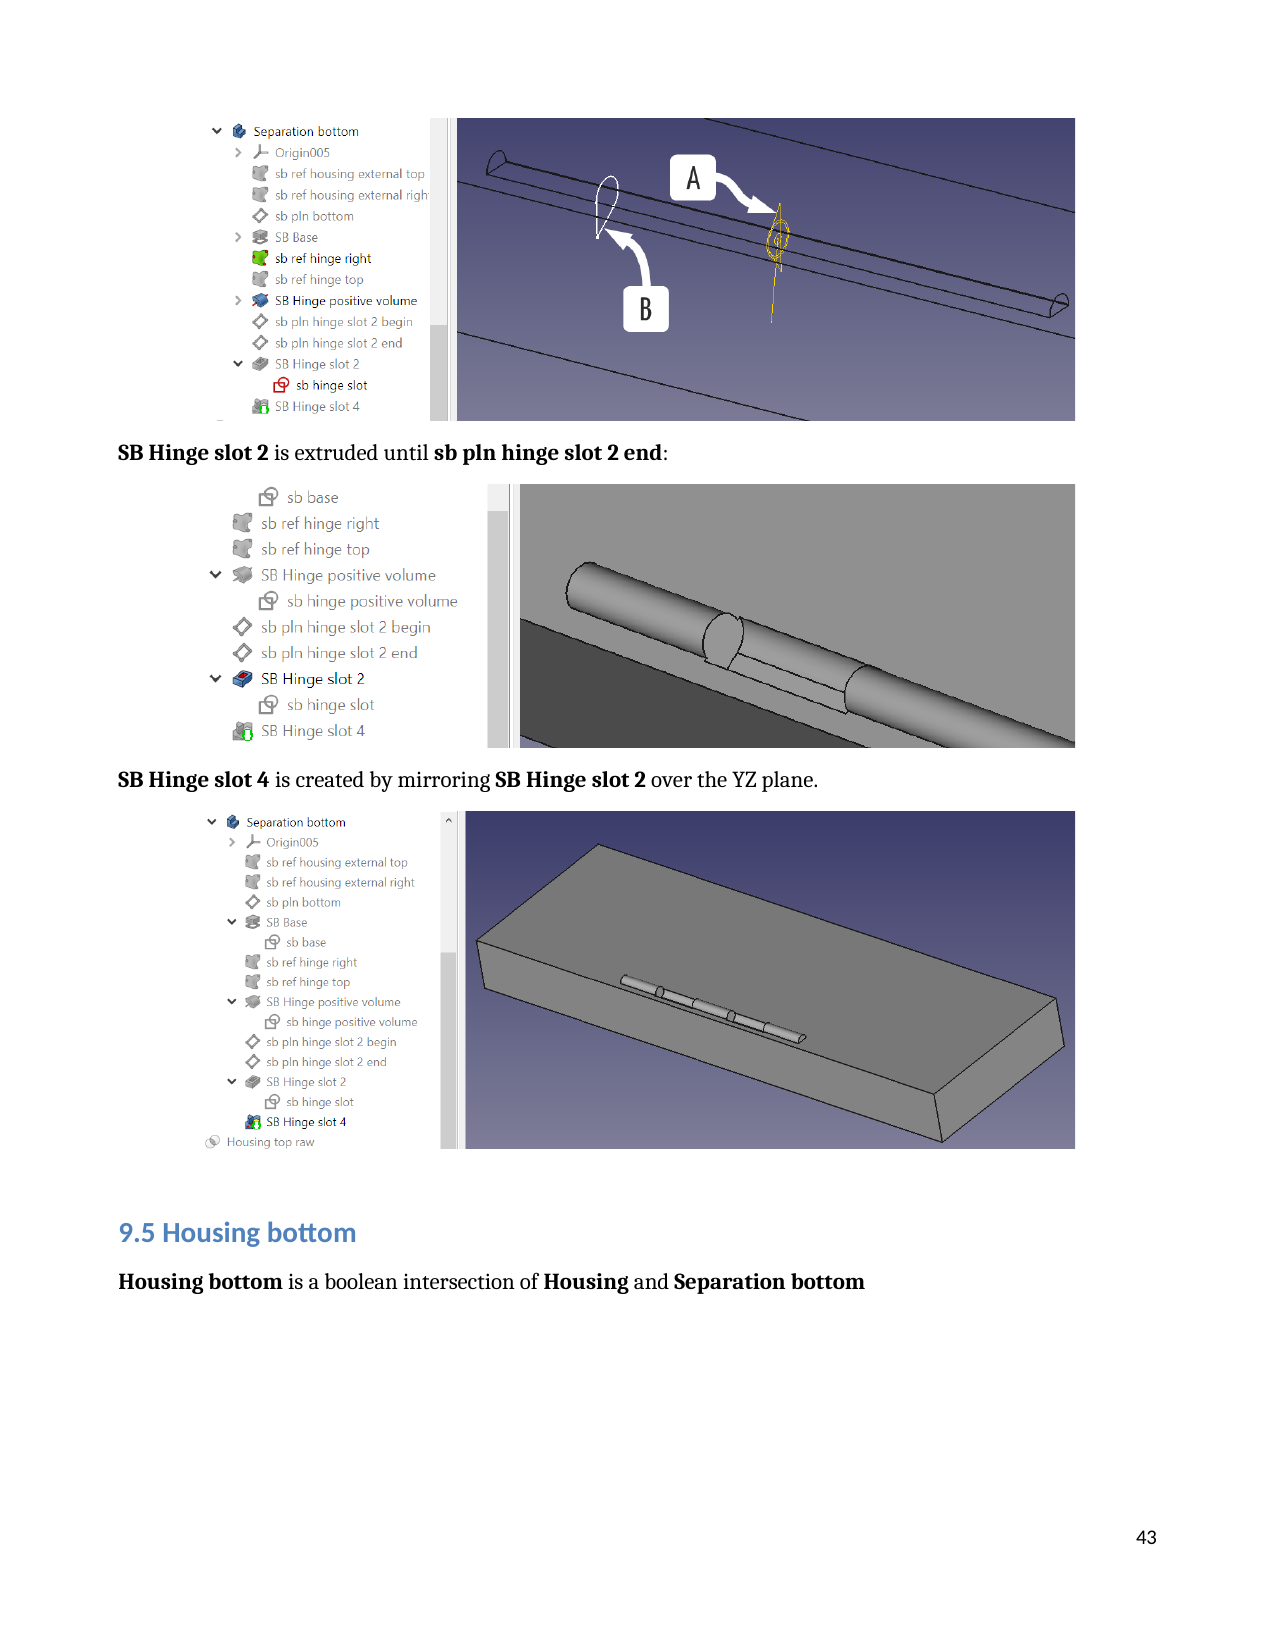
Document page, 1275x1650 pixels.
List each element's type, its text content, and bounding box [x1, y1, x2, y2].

text SB Hinge slot 2 is extruded until sb pln hinge slot 2 end: [118, 439, 1157, 466]
picture [200, 118, 1075, 421]
subtitle Housing bottom [118, 1214, 1157, 1250]
text Housing bottom is a boolean intersection of Housing and Separation bottom [118, 1268, 1157, 1295]
picture [200, 484, 1075, 748]
text SB Hinge slot 4 is created by mirroring SB Hinge slot 2 over the YZ plane. [118, 767, 1157, 793]
picture [200, 811, 1075, 1149]
